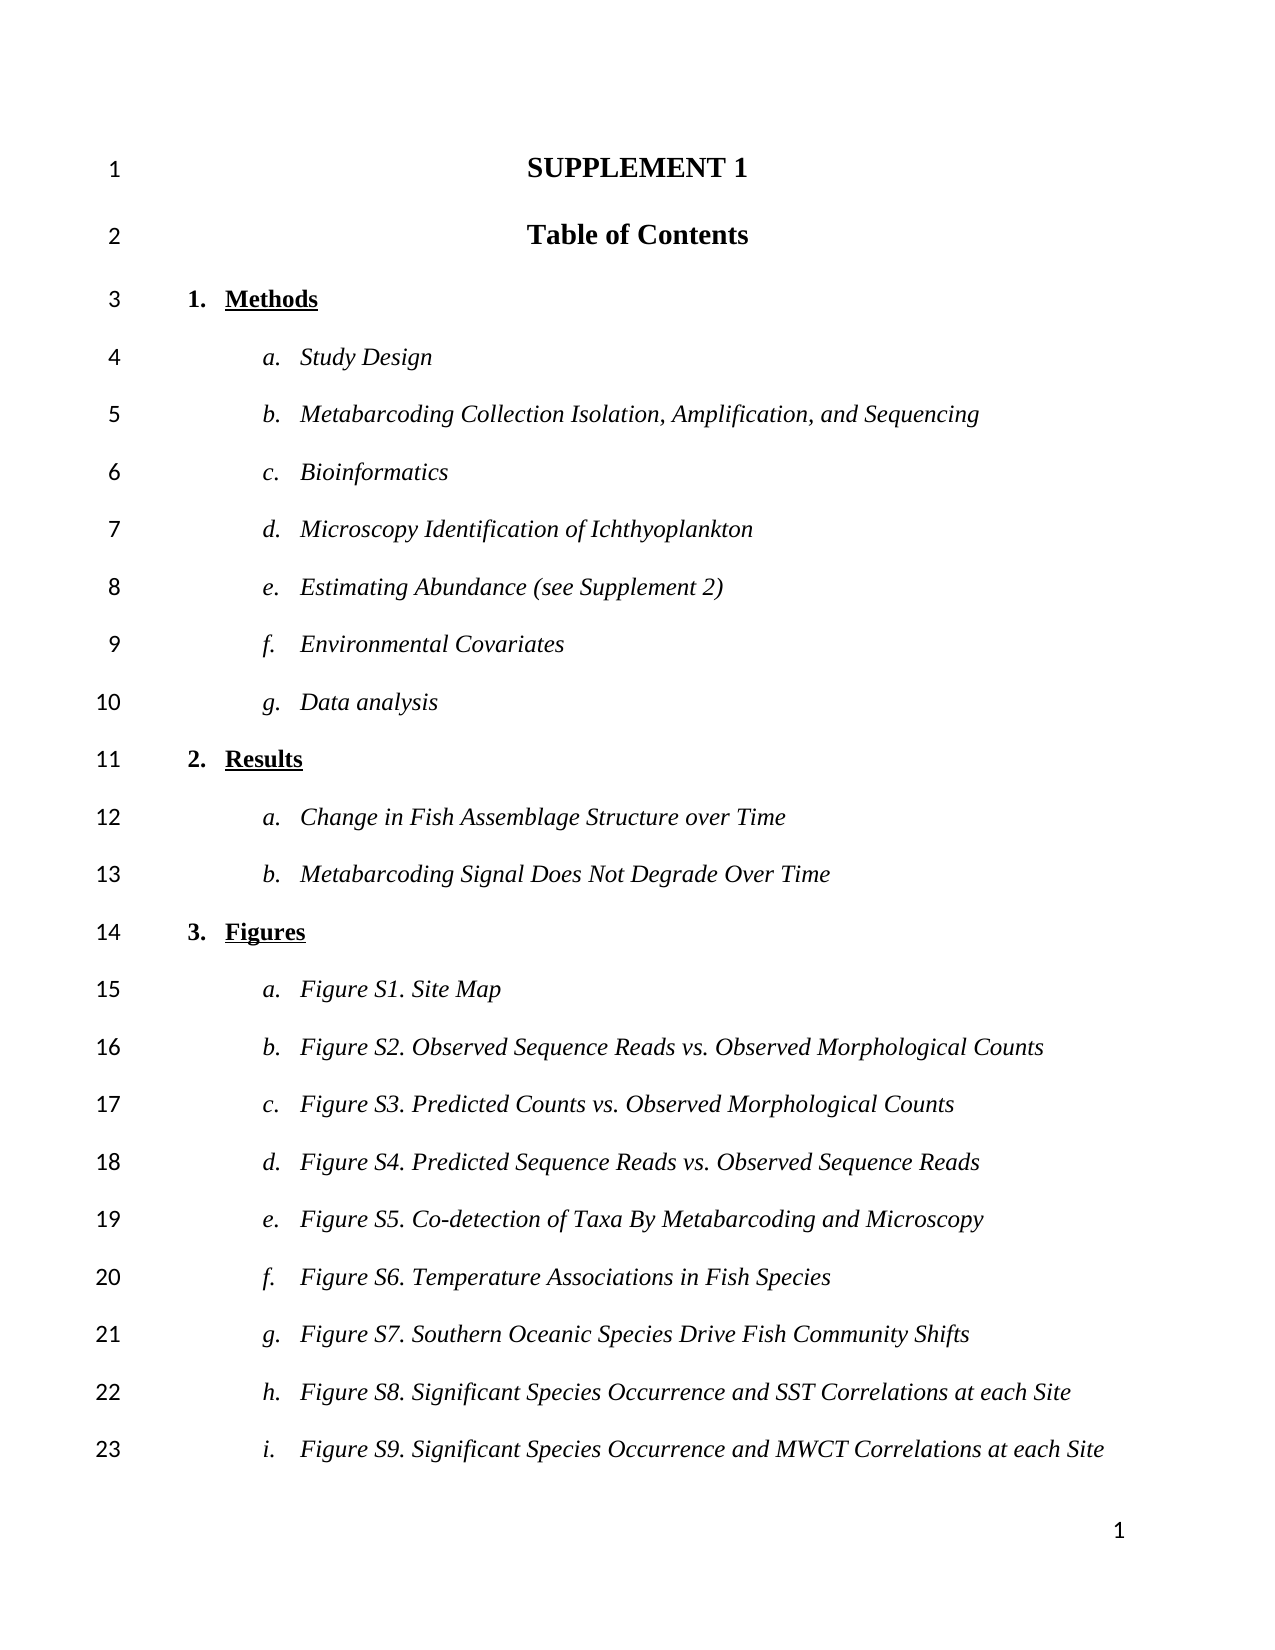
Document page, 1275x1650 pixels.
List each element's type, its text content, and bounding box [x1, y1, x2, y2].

list Methods [187, 284, 1125, 313]
list Results [187, 744, 1125, 773]
list Environmental Covariates [262, 629, 1125, 658]
list Figure S4. Predicted Sequence Reads vs. Observed Sequence Reads [262, 1147, 1125, 1175]
list Figure S3. Predicted Counts vs. Observed Morphological Counts [262, 1089, 1125, 1118]
list Metabarcoding Signal Does Not Degrade Over Time [262, 859, 1125, 888]
text SUPPLEMENT 1 [150, 150, 1125, 183]
list Figures [187, 917, 1125, 945]
list Study Design [262, 342, 1125, 370]
list Figure S5. Co-detection of Taxa By Metabarcoding and Microscopy [262, 1204, 1125, 1233]
list Change in Fish Assemblage Structure over Time [262, 802, 1125, 830]
list Figure S8. Significant Species Occurrence and SST Correlations at each Site [262, 1377, 1125, 1405]
list Estimating Abundance (see Supplement 2) [262, 572, 1125, 600]
list Figure S2. Observed Sequence Reads vs. Observed Morphological Counts [262, 1032, 1125, 1060]
list Figure S1. Site Map [262, 974, 1125, 1003]
text Table of Contents [150, 217, 1125, 251]
list Bioinformatics [262, 457, 1125, 485]
list Figure S7. Southern Oceanic Species Drive Fish Community Shifts [262, 1319, 1125, 1348]
list Figure S6. Temperature Associations in Fish Species [262, 1262, 1125, 1290]
list Data analysis [262, 687, 1125, 715]
list Figure S9. Significant Species Occurrence and MWCT Correlations at each Site [262, 1434, 1125, 1463]
list Metabarcoding Collection Isolation, Amplification, and Sequencing [262, 399, 1125, 428]
list Microscopy Identification of Ichthyoplankton [262, 514, 1125, 543]
